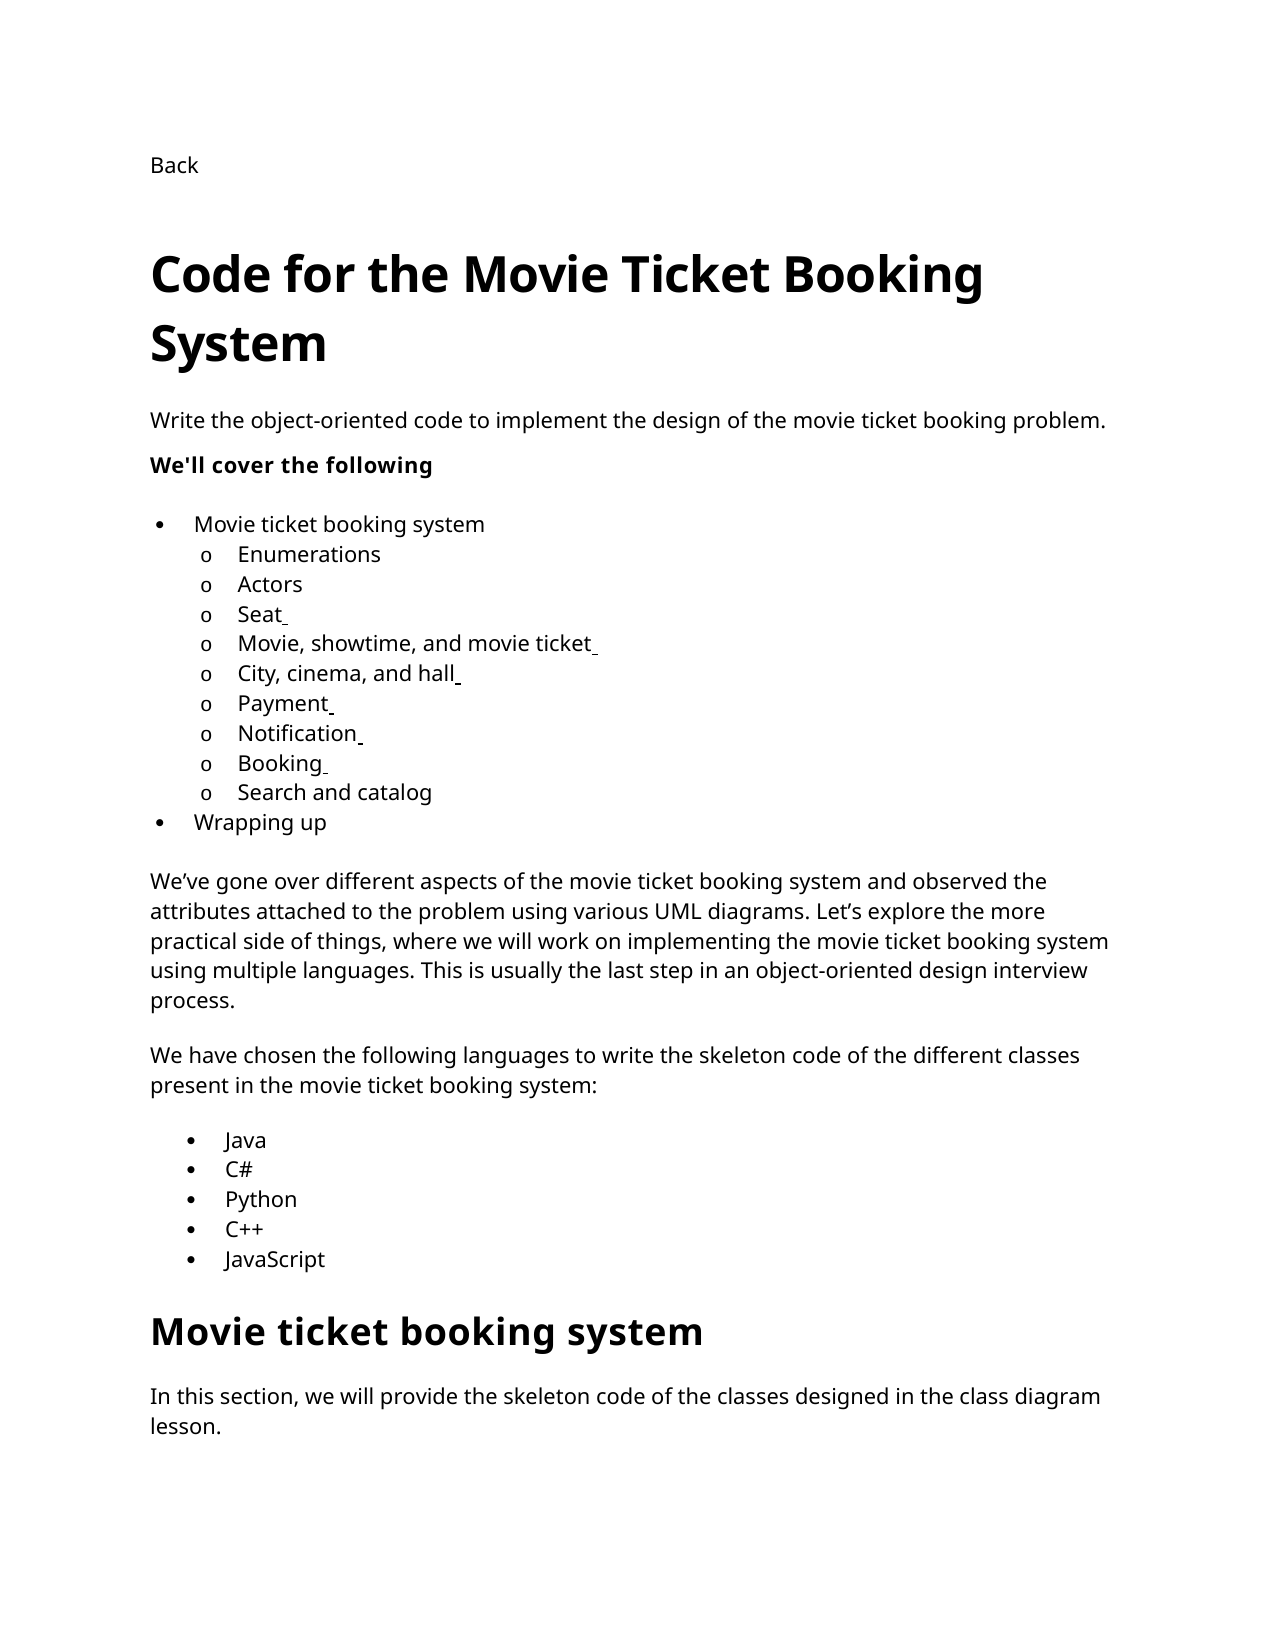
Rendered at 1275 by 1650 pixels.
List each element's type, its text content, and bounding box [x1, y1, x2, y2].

list Java [187, 1125, 1125, 1154]
text Back [150, 150, 1125, 180]
list Movie ticket booking system [156, 509, 1125, 539]
list C# [187, 1154, 1125, 1184]
list JavaScript [187, 1244, 1125, 1274]
text Write the object-oriented code to implement the design of the movie ticket booking problem. [150, 405, 1125, 435]
subtitle Code for the Movie Ticket Booking System [150, 239, 1125, 376]
list City, cinema, and hall [200, 658, 1125, 688]
list Python [187, 1184, 1125, 1214]
list Enumerations [200, 539, 1125, 569]
text We have chosen the following languages to write the skeleton code of the different classes present in the movie ticket booking system: [150, 1040, 1125, 1100]
list Notification [200, 718, 1125, 748]
list Booking [200, 748, 1125, 777]
subtitle Movie ticket booking system [150, 1305, 1125, 1356]
list Movie, showtime, and movie ticket [200, 628, 1125, 658]
text We'll cover the following [150, 450, 1125, 480]
text In this section, we will provide the skeleton code of the classes designed in the class diagram lesson. [150, 1381, 1125, 1441]
list Search and catalog [200, 777, 1125, 807]
list Seat [200, 599, 1125, 628]
text We’ve gone over different aspects of the movie ticket booking system and observed the attributes attached to the problem using various UML diagrams. Let’s explore the more practical side of things, where we will work on implementing the movie ticket booking system using multiple languages. This is usually the last step in an object-oriented design interview process. [150, 866, 1125, 1015]
list Payment [200, 688, 1125, 718]
list Actors [200, 569, 1125, 599]
list Wrapping up [156, 807, 1125, 837]
list C++ [187, 1214, 1125, 1244]
